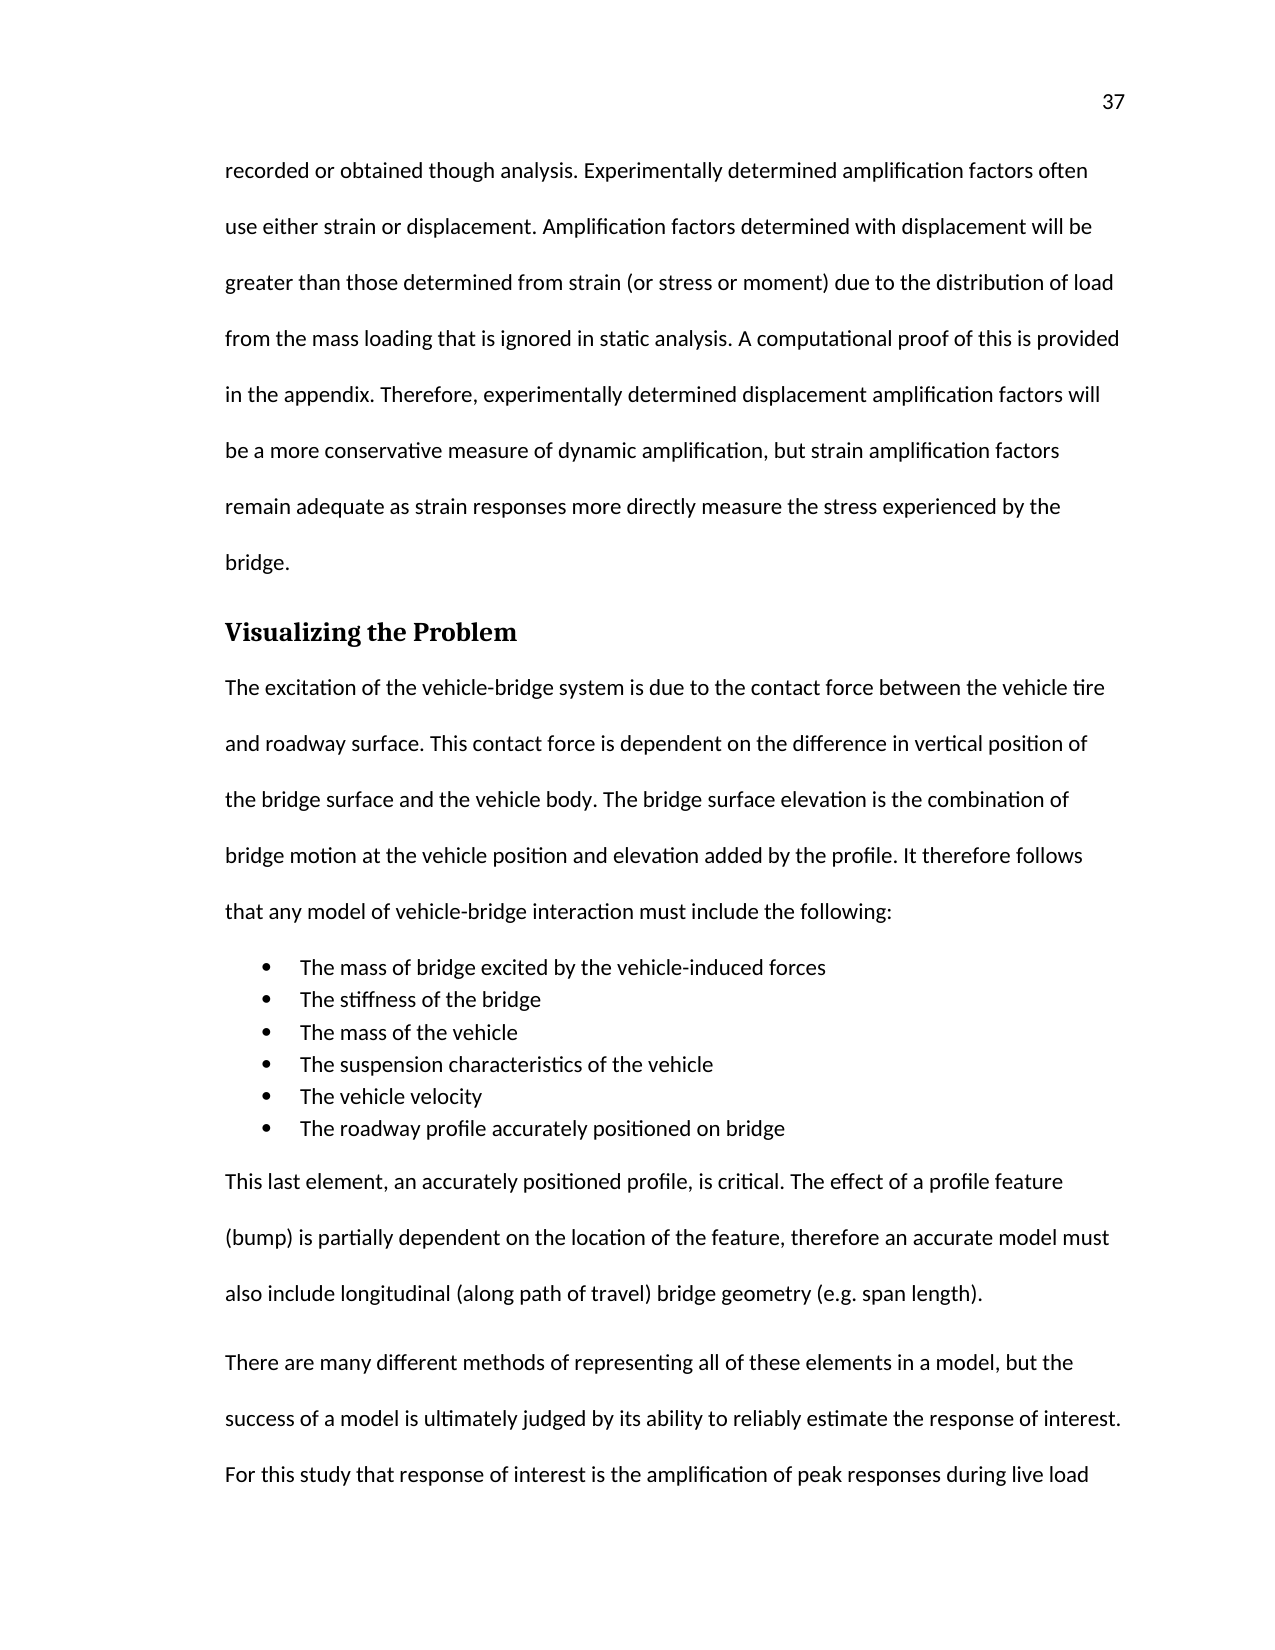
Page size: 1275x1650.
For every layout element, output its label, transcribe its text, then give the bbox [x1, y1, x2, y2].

text The excitation of the vehicle-bridge system is due to the contact force between the vehicle tire and roadway surface. This contact force is dependent on the difference in vertical position of the bridge surface and the vehicle body. The bridge surface elevation is the combination of bridge motion at the vehicle position and elevation added by the profile. It therefore follows that any model of vehicle-bridge interaction must include the following: [225, 673, 1125, 925]
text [225, 156, 1125, 576]
list The mass of bridge excited by the vehicle-induced forces [262, 953, 1125, 981]
list The mass of the vehicle [262, 1018, 1125, 1046]
list The stiffness of the bridge [262, 985, 1125, 1013]
list The roadway profile accurately positioned on bridge [262, 1114, 1125, 1142]
subtitle Visualizing the Problem [225, 617, 1125, 648]
list The vehicle velocity [262, 1082, 1125, 1110]
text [225, 1348, 1125, 1488]
text This last element, an accurately positioned profile, is critical. The effect of a profile feature (bump) is partially dependent on the location of the feature, therefore an accurate model must also include longitudinal (along path of travel) bridge geometry (e.g. span length). [225, 1167, 1125, 1307]
list The suspension characteristics of the vehicle [262, 1050, 1125, 1078]
